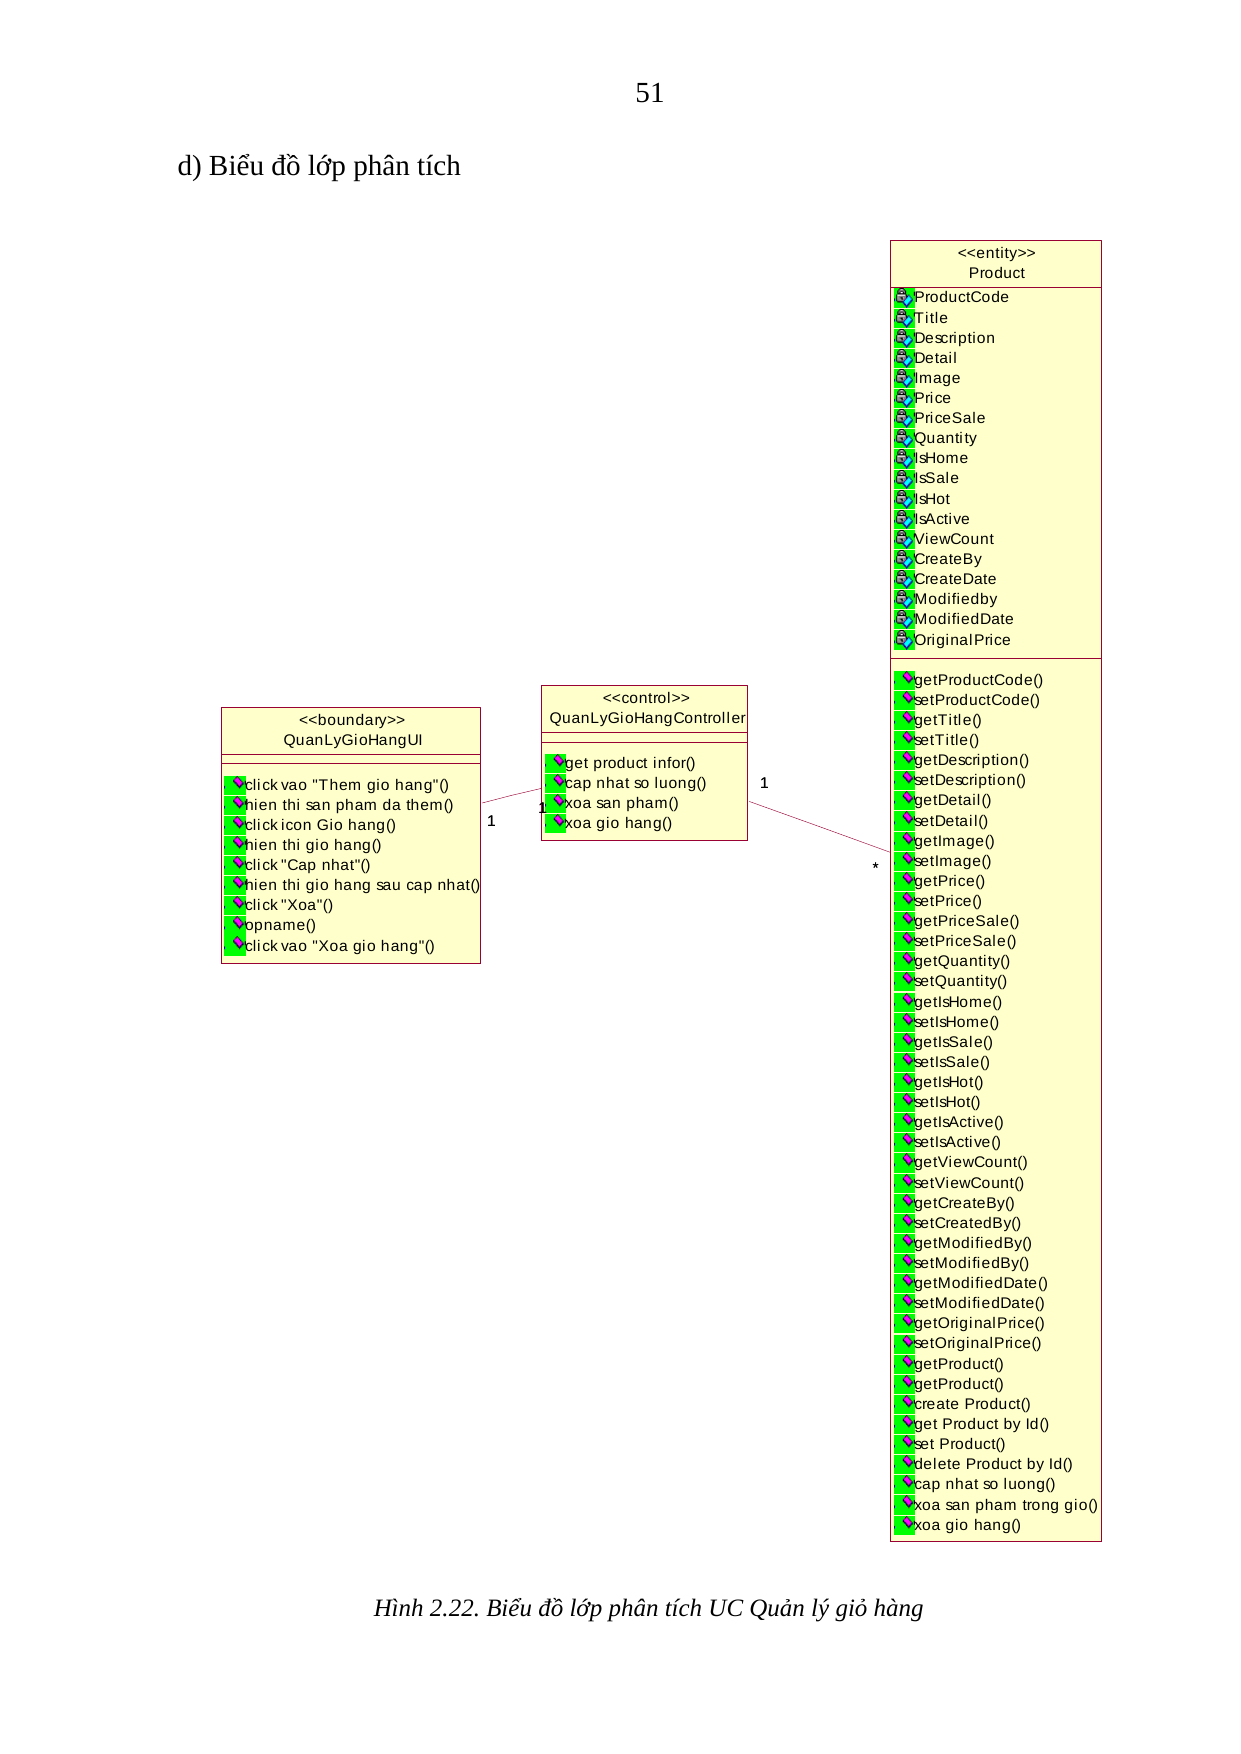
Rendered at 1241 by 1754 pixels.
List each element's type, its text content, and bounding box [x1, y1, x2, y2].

text d) Biểu đồ lớp phân tích [177, 148, 1122, 181]
